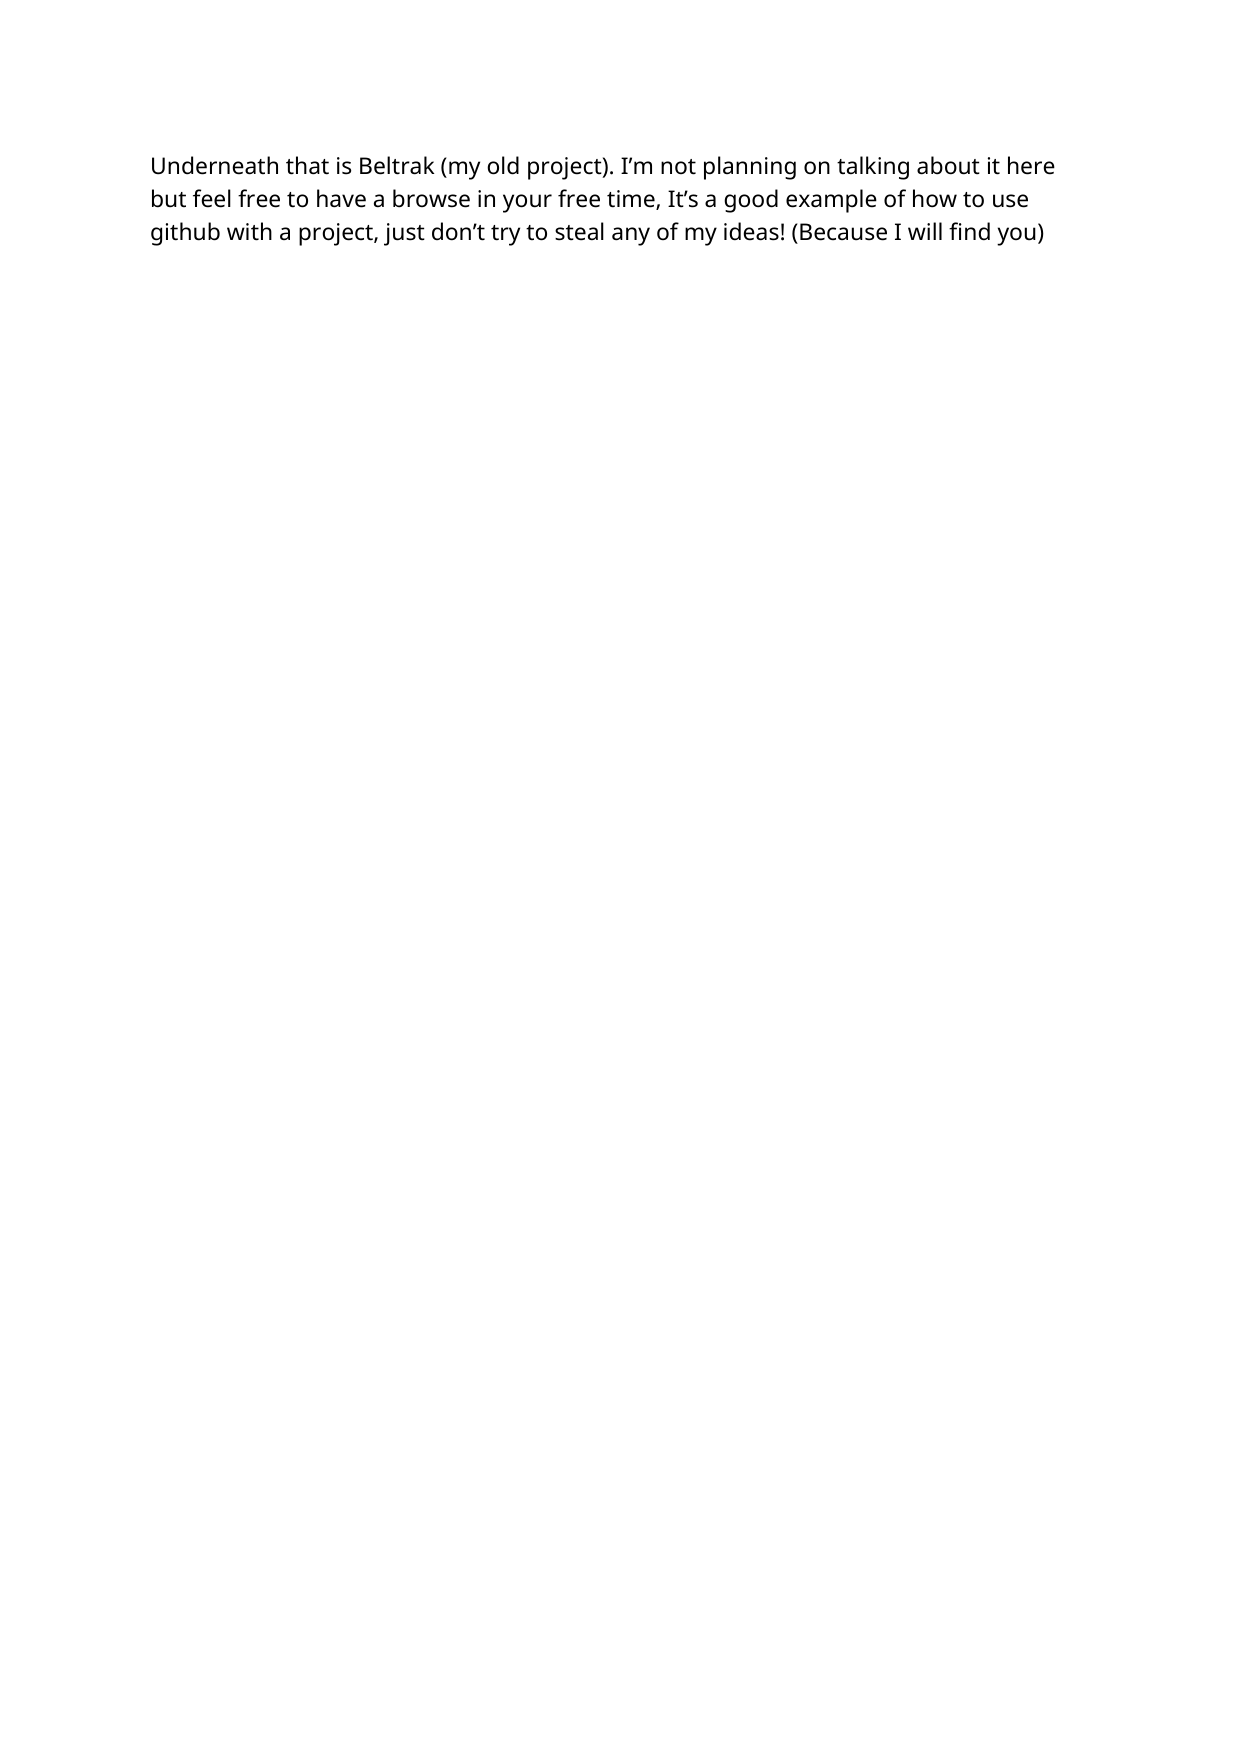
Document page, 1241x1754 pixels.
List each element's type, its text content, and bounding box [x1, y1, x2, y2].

text Underneath that is Beltrak (my old project). I’m not planning on talking about it here but feel free to have a browse in your free time, It’s a good example of how to use github with a project, just don’t try to steal any of my ideas! (Because I will find you) [150, 150, 1090, 247]
